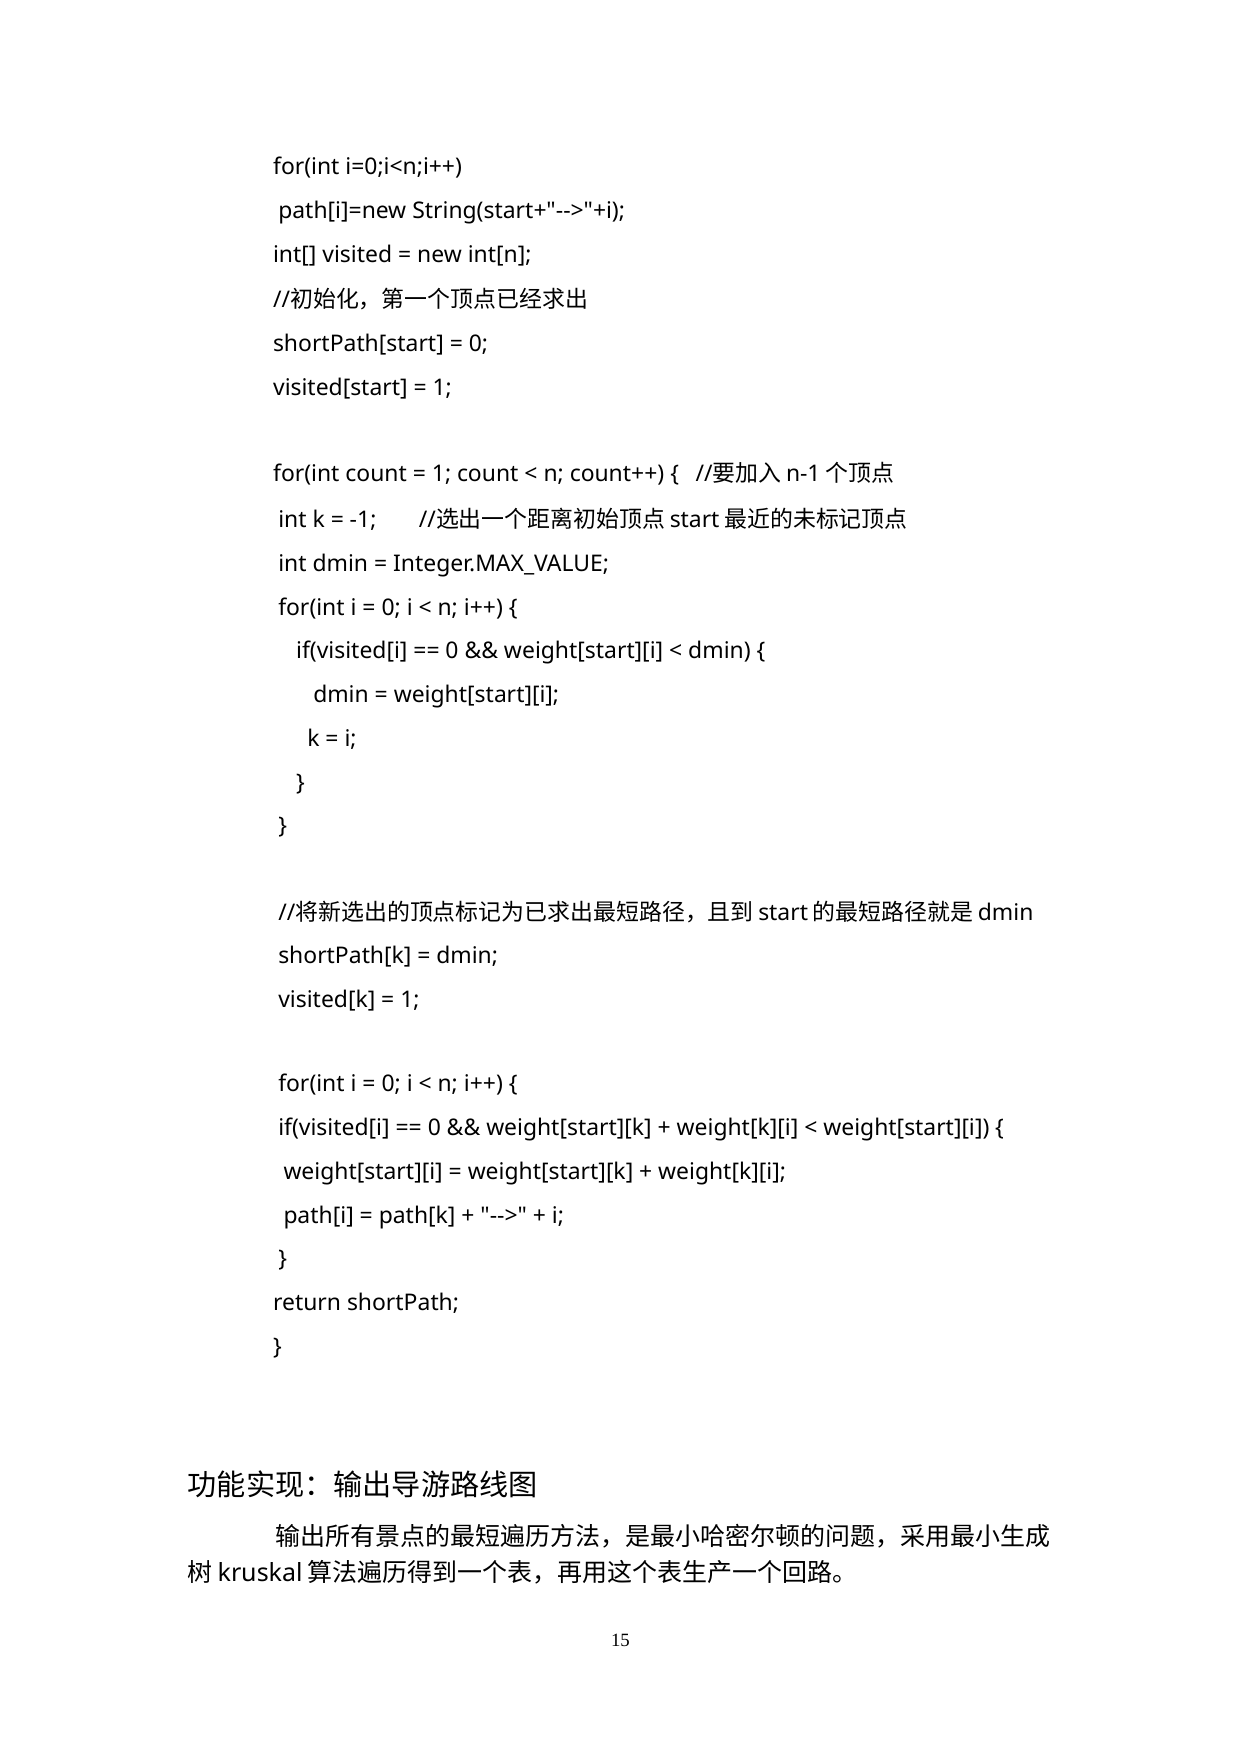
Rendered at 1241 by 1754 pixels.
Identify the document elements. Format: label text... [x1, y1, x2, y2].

text if(visited[i] == 0 && weight[start][i] < dmin) { [187, 634, 1053, 666]
text weight[start][i] = weight[start][k] + weight[k][i]; [187, 1155, 1053, 1186]
text } [187, 809, 1053, 841]
text int[] visited = new int[n]; [187, 237, 1053, 269]
text //将新选出的顶点标记为已求出最短路径，且到start的最短路径就是dmin [187, 893, 1053, 927]
text if(visited[i] == 0 && weight[start][k] + weight[k][i] < weight[start][i]) { [187, 1111, 1053, 1142]
text 输出所有景点的最短遍历方法，是最小哈密尔顿的问题，采用最小生成树kruskal算法遍历得到一个表，再用这个表生产一个回路。 [187, 1516, 1053, 1588]
text for(int i = 0; i < n; i++) { [187, 1067, 1053, 1099]
text path[i] = path[k] + "-->" + i; [187, 1199, 1053, 1230]
text dmin = weight[start][i]; [187, 678, 1053, 709]
text } [187, 1242, 1053, 1274]
text visited[k] = 1; [187, 983, 1053, 1014]
text shortPath[k] = dmin; [187, 939, 1053, 971]
text for(int count = 1; count < n; count++) { //要加入n-1个顶点 [187, 455, 1053, 488]
text for(int i = 0; i < n; i++) { [187, 591, 1053, 622]
text for(int i=0;i<n;i++) [187, 150, 1053, 181]
text path[i]=new String(start+"-->"+i); [187, 194, 1053, 225]
text visited[start] = 1; [187, 371, 1053, 402]
text //初始化，第一个顶点已经求出 [187, 281, 1053, 314]
text return shortPath; [187, 1286, 1053, 1317]
text int dmin = Integer.MAX_VALUE; [187, 547, 1053, 578]
text int k = -1; //选出一个距离初始顶点start最近的未标记顶点 [187, 501, 1053, 534]
text k = i; [187, 722, 1053, 753]
text shortPath[start] = 0; [187, 327, 1053, 358]
text 功能实现：输出导游路线图 [187, 1461, 1053, 1503]
text } [187, 1330, 1053, 1361]
text } [187, 766, 1053, 797]
